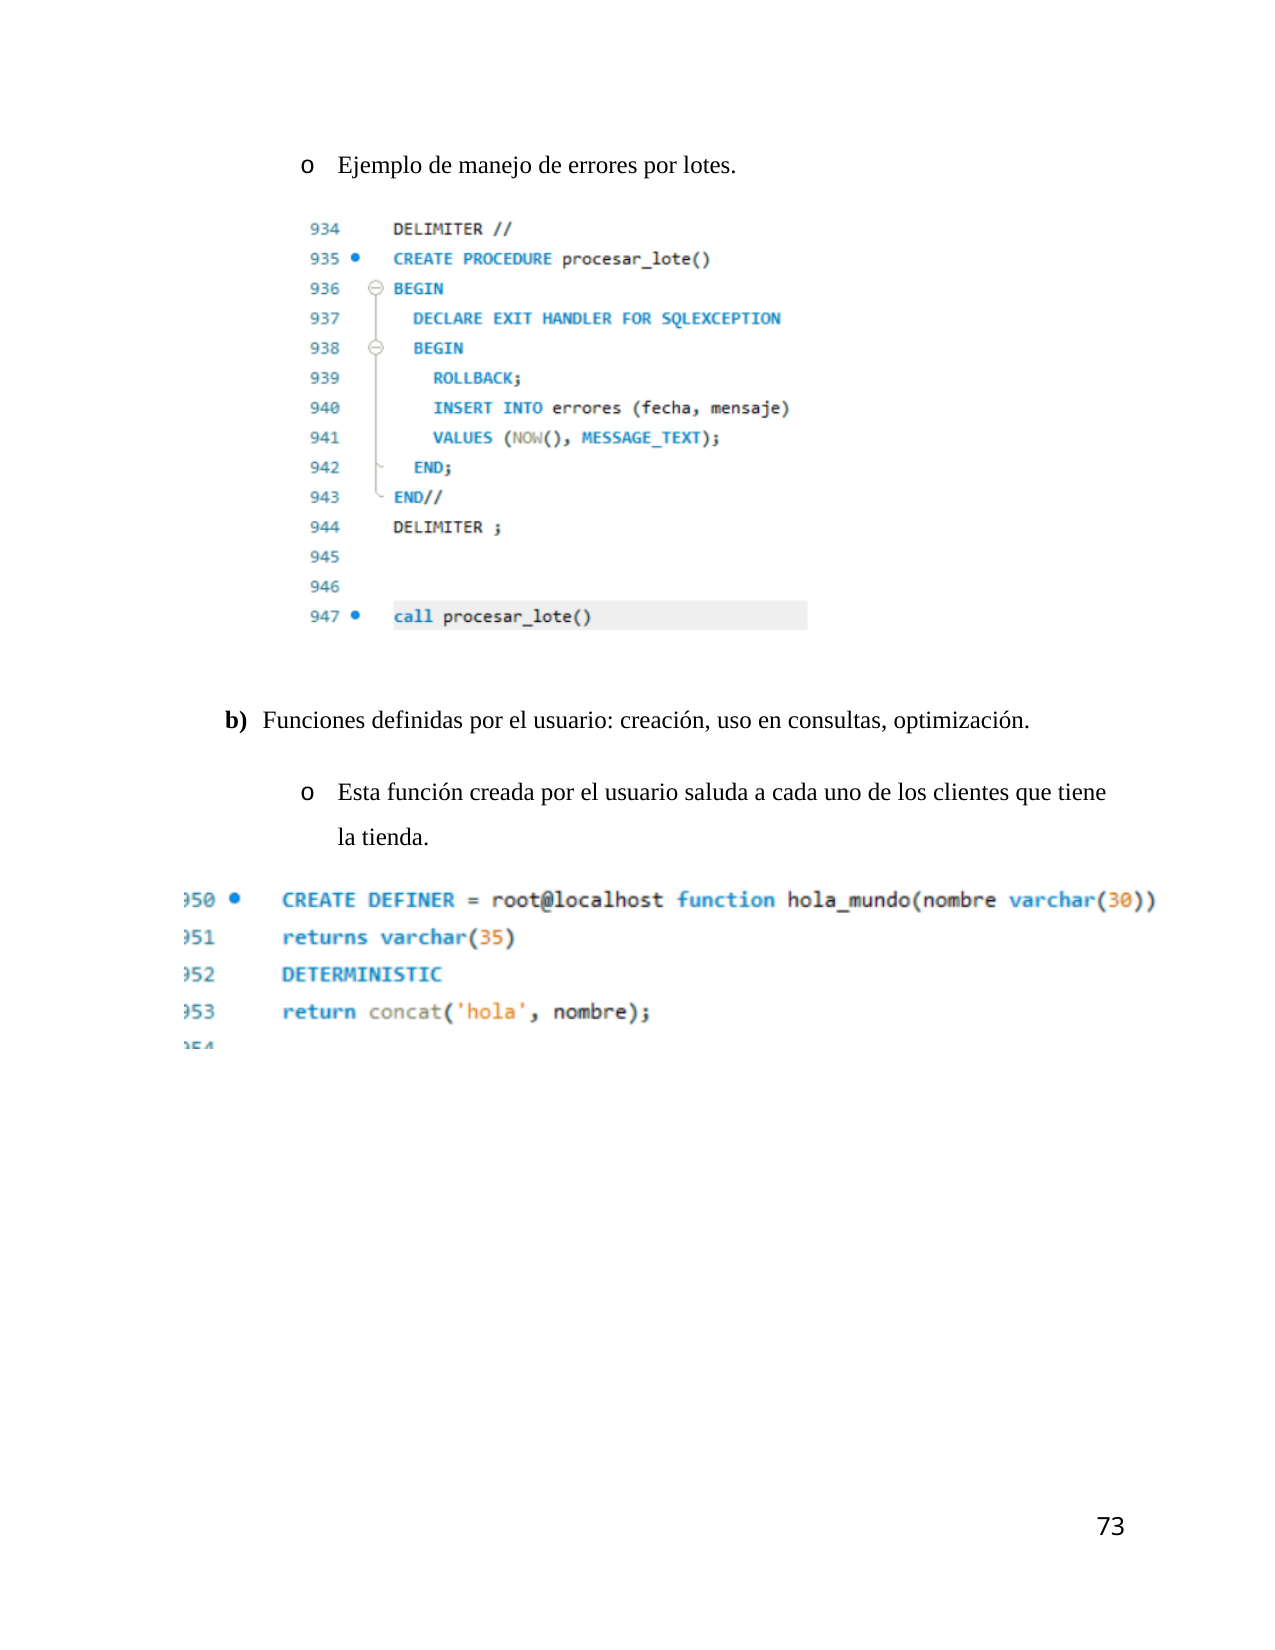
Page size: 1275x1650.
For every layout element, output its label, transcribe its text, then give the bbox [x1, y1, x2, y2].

picture [183, 876, 1159, 1049]
list Esta función creada por el usuario saluda a cada uno de los clientes que tiene la tienda. [300, 777, 1125, 851]
list Funciones definidas por el usuario: creación, uso en consultas, optimización. [225, 705, 1125, 734]
list Ejemplo de manejo de errores por lotes. [300, 150, 1125, 181]
picture [308, 209, 808, 630]
